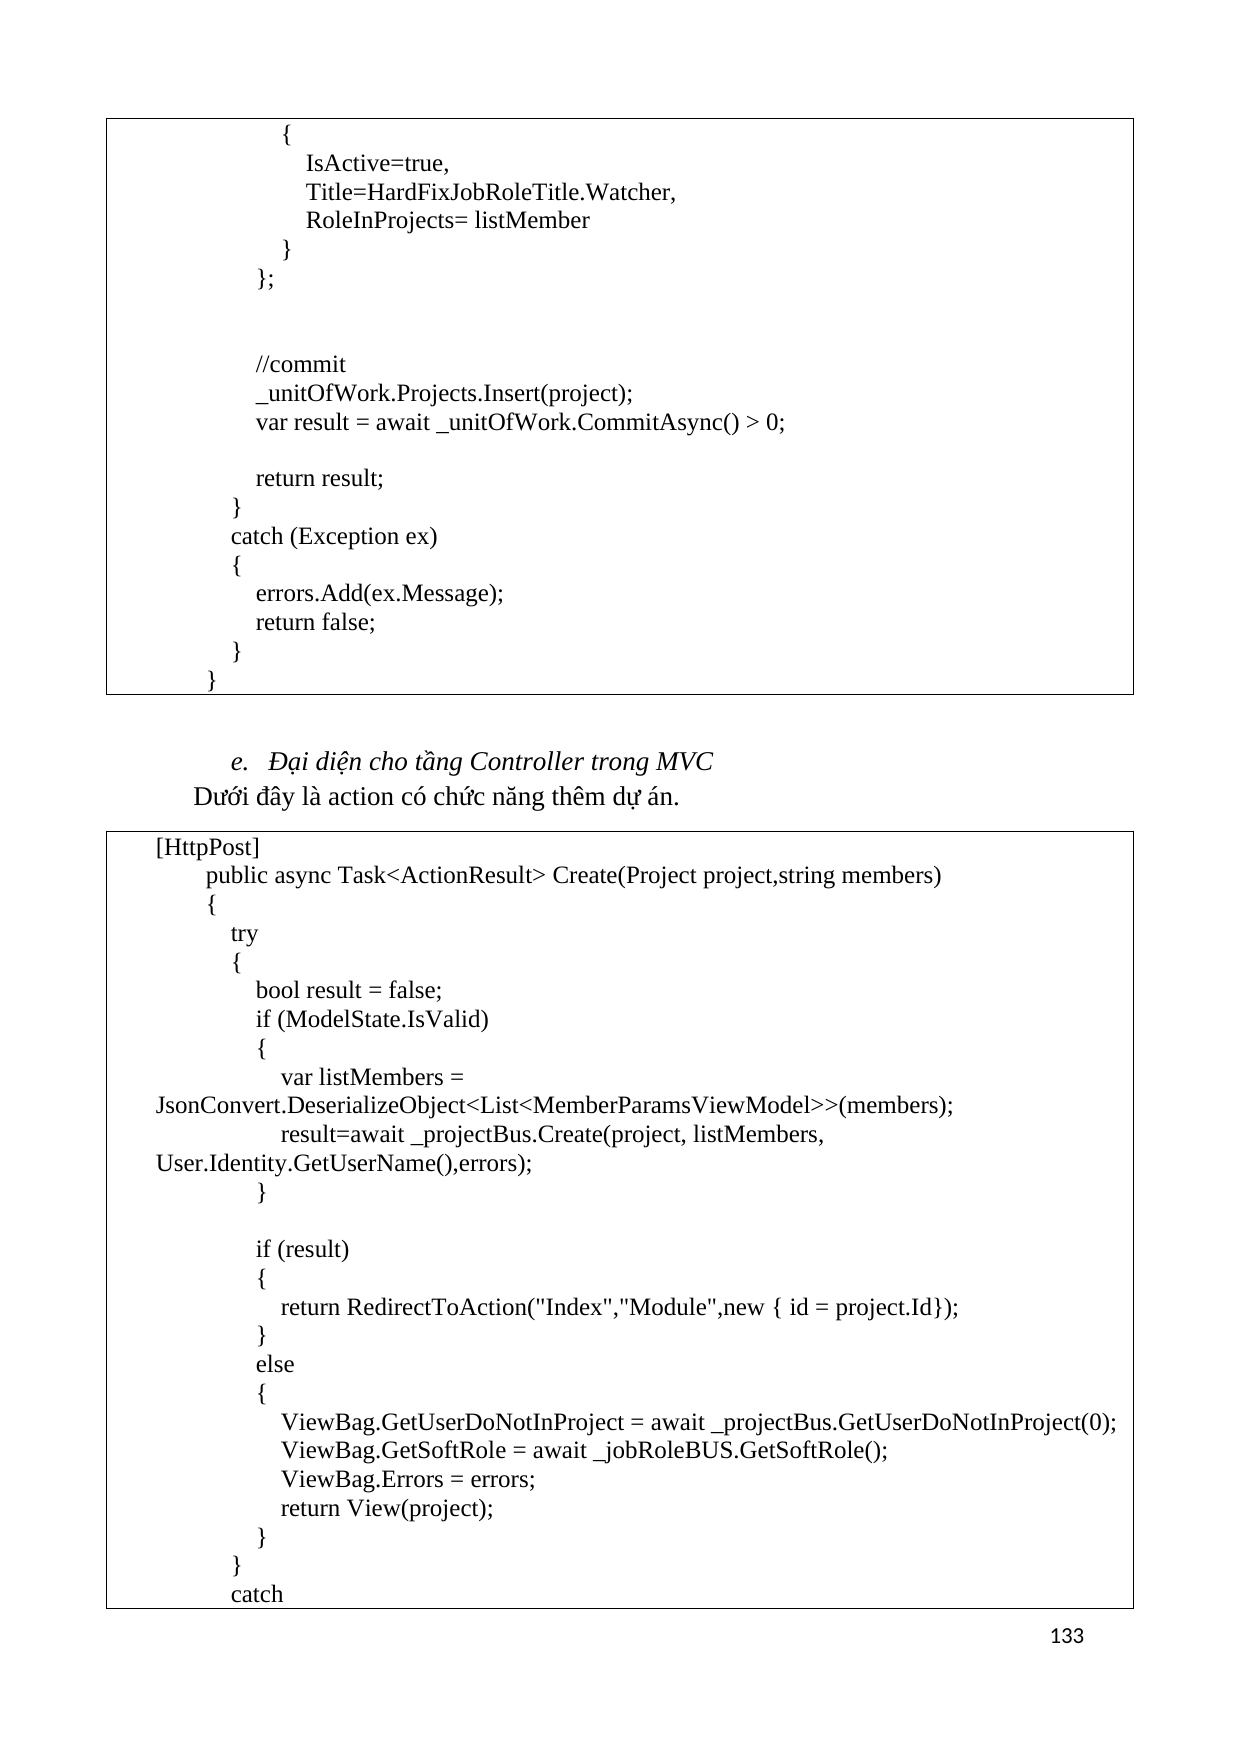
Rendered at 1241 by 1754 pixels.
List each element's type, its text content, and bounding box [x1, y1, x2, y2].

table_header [107, 832, 1133, 1608]
text Dưới đây là action có chức năng thêm dự án. [156, 780, 1122, 812]
list Đại diện cho tầng Controller trong MVC [231, 745, 1122, 776]
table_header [107, 119, 1133, 693]
